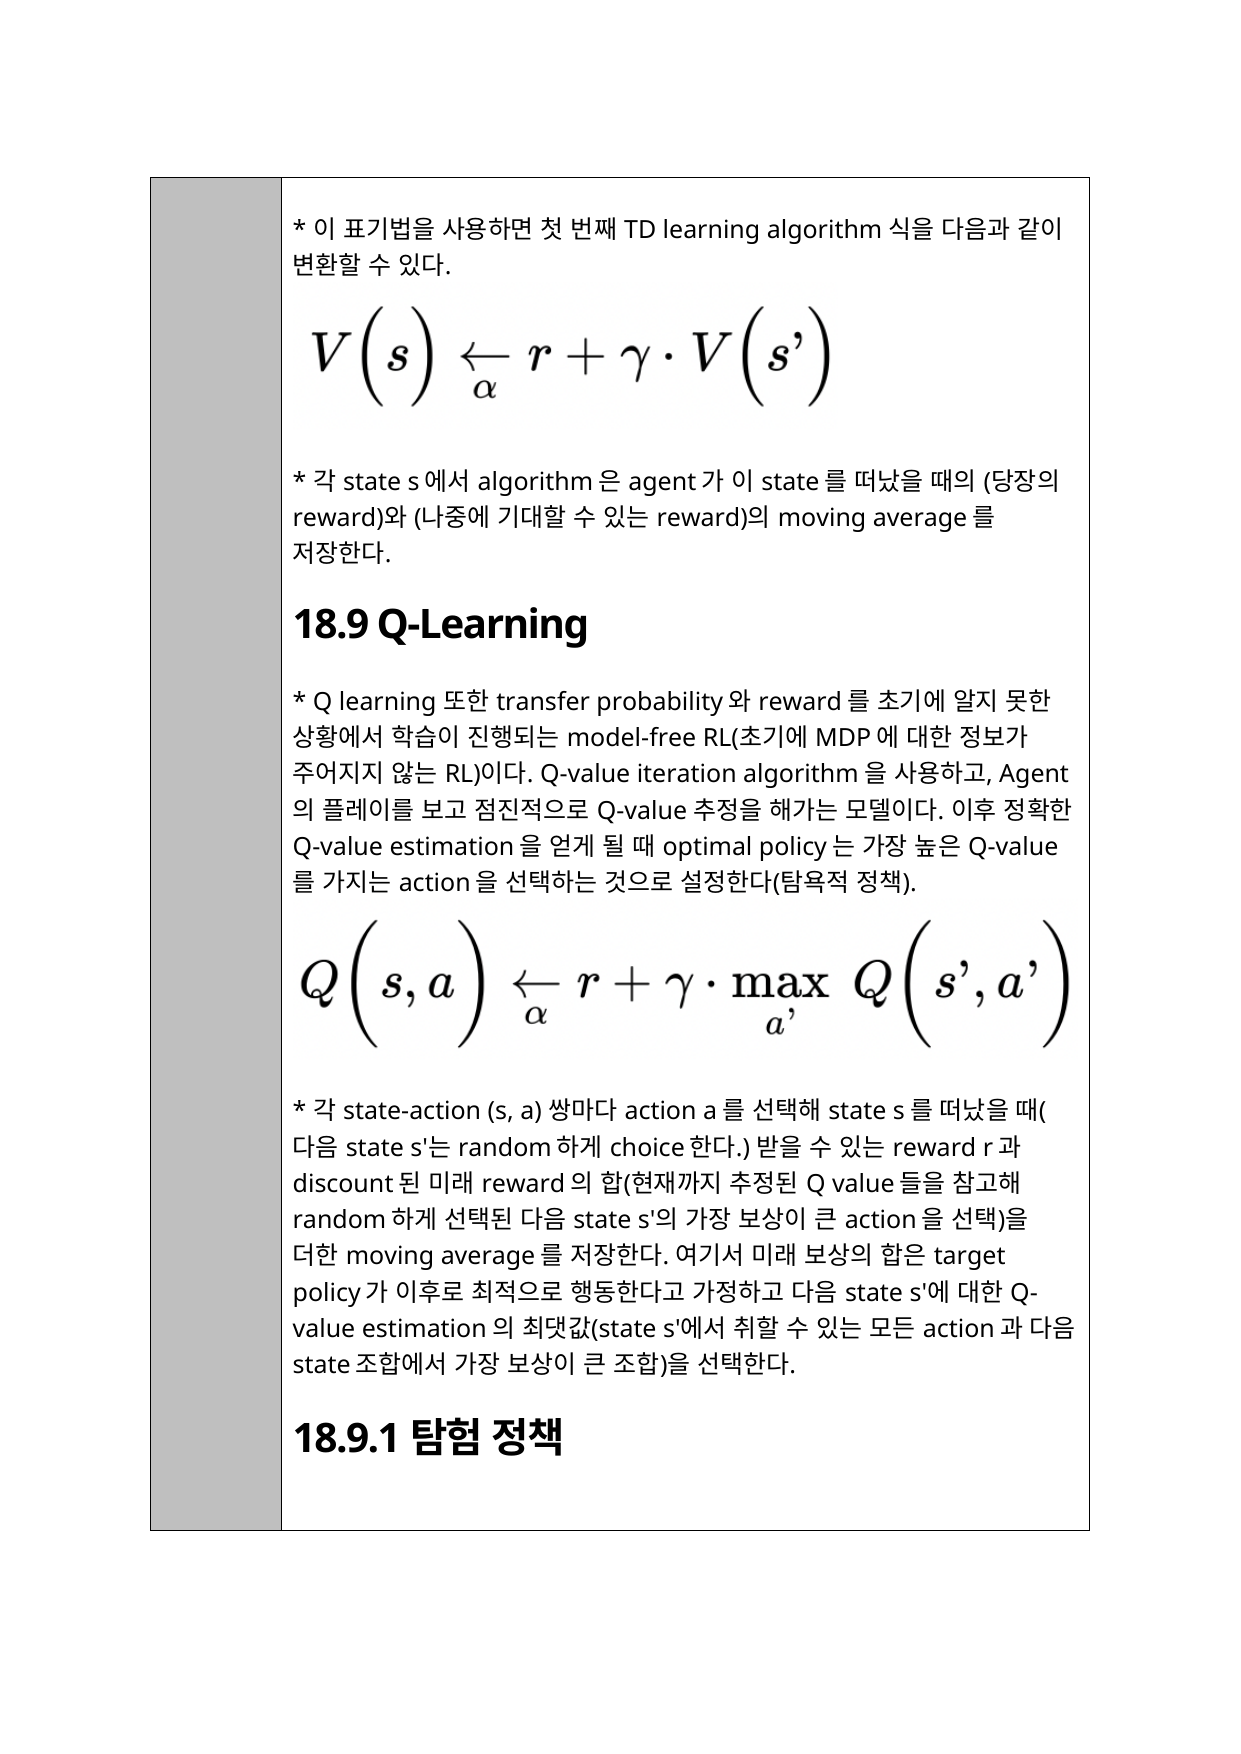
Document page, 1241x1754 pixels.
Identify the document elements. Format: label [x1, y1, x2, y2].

picture [292, 282, 839, 430]
picture [292, 898, 1079, 1060]
table_cell [282, 178, 1089, 1530]
